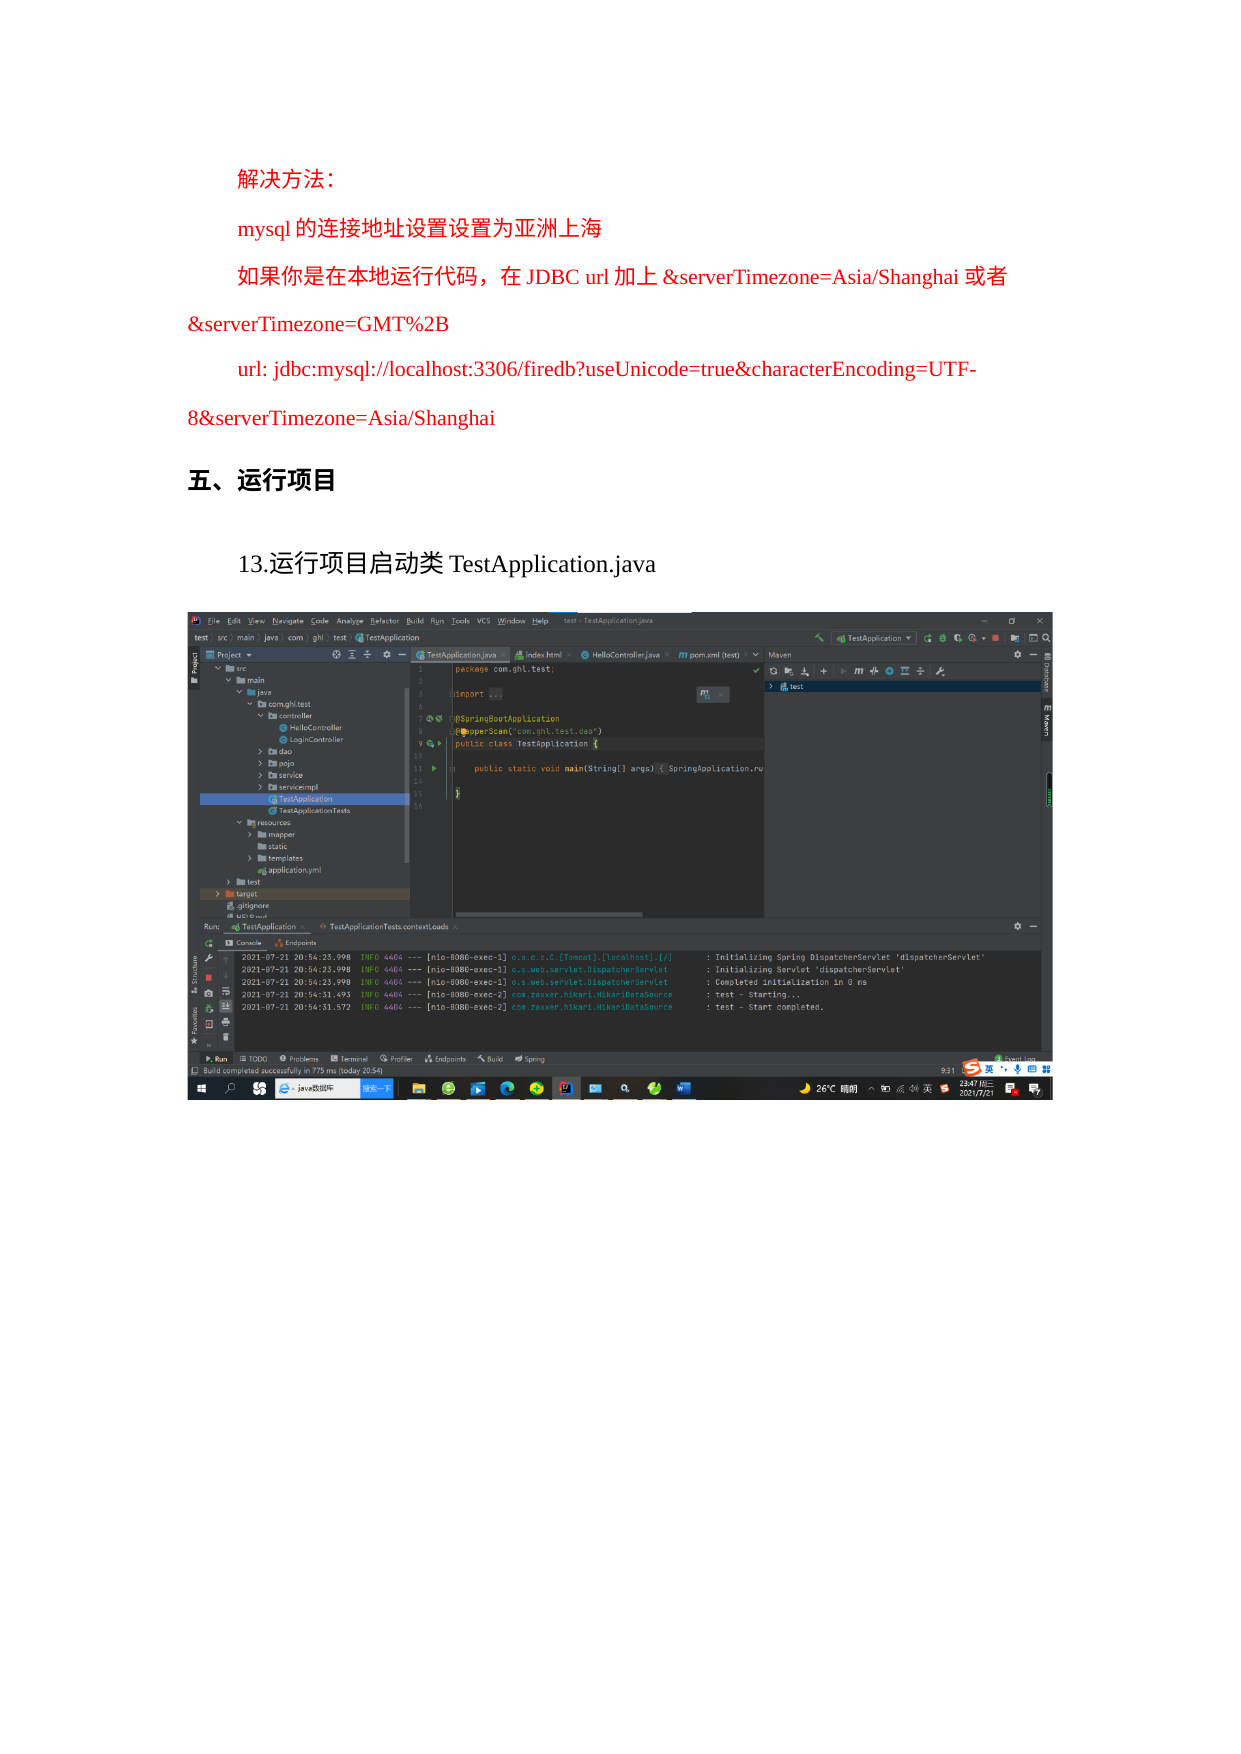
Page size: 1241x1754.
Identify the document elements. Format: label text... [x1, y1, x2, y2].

picture [187, 612, 1053, 1100]
text 五、运行项目 [187, 446, 1053, 511]
text 解决方法： [187, 162, 1053, 194]
text mysql的连接地址设置设置为亚洲上海 [187, 210, 1053, 243]
text url: jdbc:mysql://localhost:3306/firedb?useUnicode=true&characterEncoding=UTF-8&serverTimezone=Asia/Shanghai [187, 352, 1053, 434]
text 如果你是在本地运⾏代码，在JDBC url加上 &serverTimezone=Asia/Shanghai或者&serverTimezone=GMT%2B [187, 259, 1053, 340]
text 13.运行项目启动类TestApplication.java [187, 529, 1053, 594]
